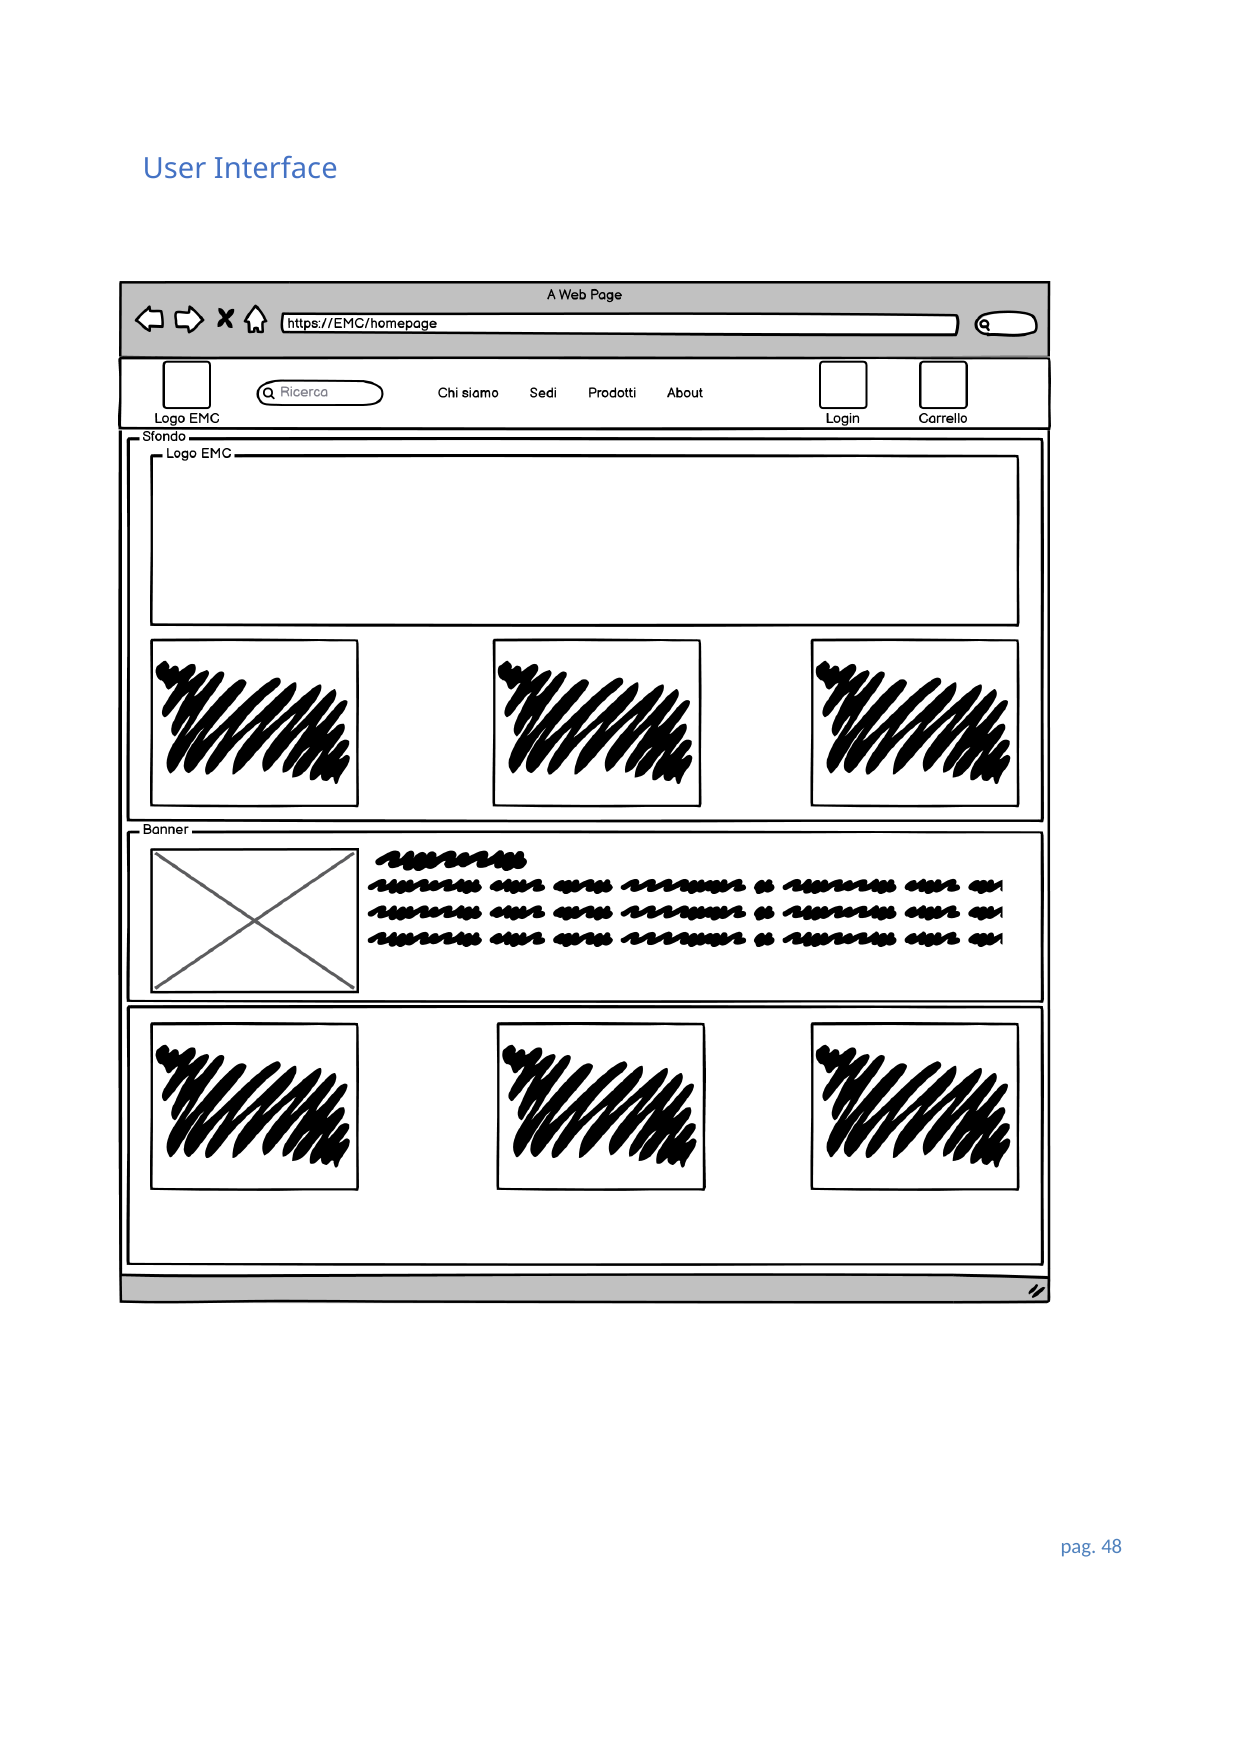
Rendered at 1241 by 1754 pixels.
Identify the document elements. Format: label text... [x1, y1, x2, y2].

picture [118, 281, 1051, 1304]
text User Interface [142, 148, 1122, 187]
